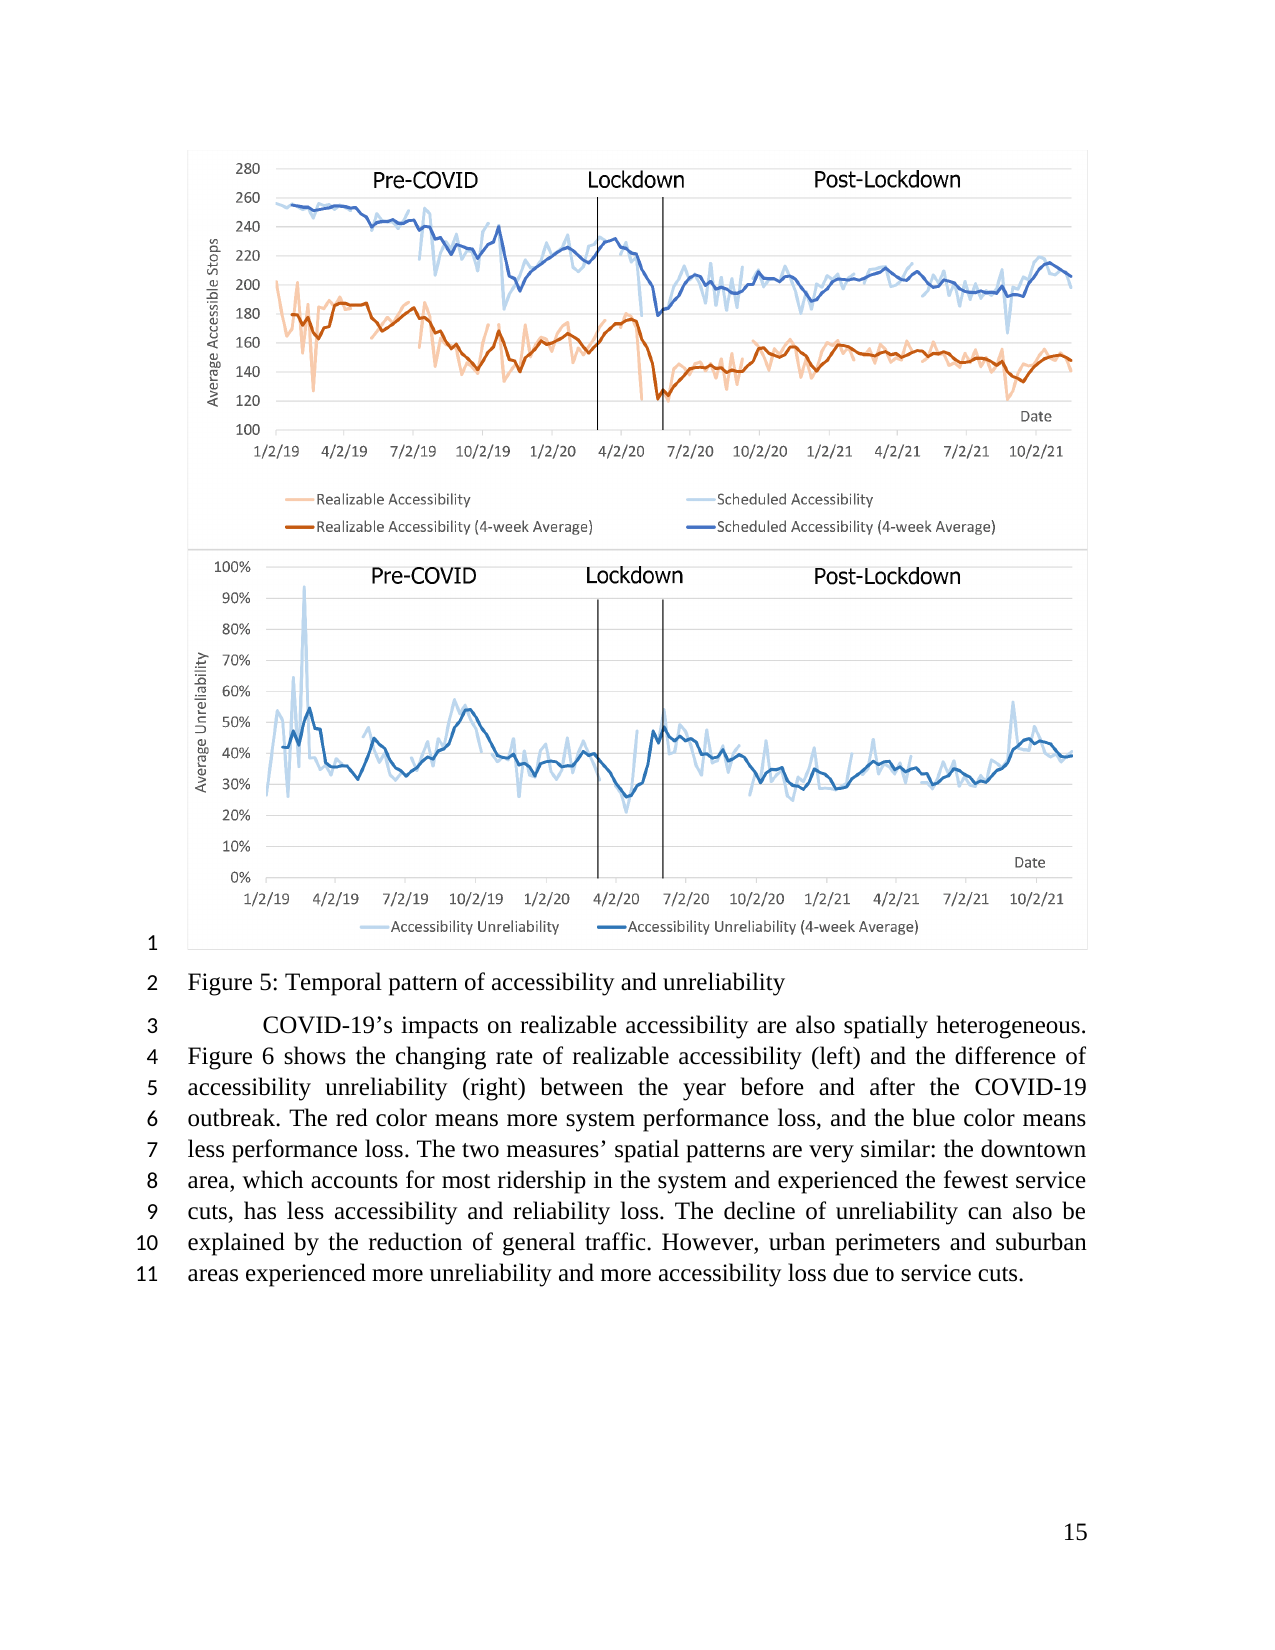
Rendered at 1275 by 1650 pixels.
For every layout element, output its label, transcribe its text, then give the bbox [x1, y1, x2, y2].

picture [187, 150, 1088, 950]
text COVID-19’s impacts on realizable accessibility are also spatially heterogeneous. Figure 6 shows the changing rate of realizable accessibility (left) and the difference of accessibility unreliability (right) between the year before and after the COVID-19 outbreak. The red color means more system performance loss, and the blue color means less performance loss. The two measures’ spatial patterns are very similar: the downtown area, which accounts for most ridership in the system and experienced the fewest service cuts, has less accessibility and reliability loss. The decline of unreliability can also be explained by the reduction of general traffic. However, urban perimeters and suburban areas experienced more unreliability and more accessibility loss due to service cuts. [187, 1010, 1087, 1287]
